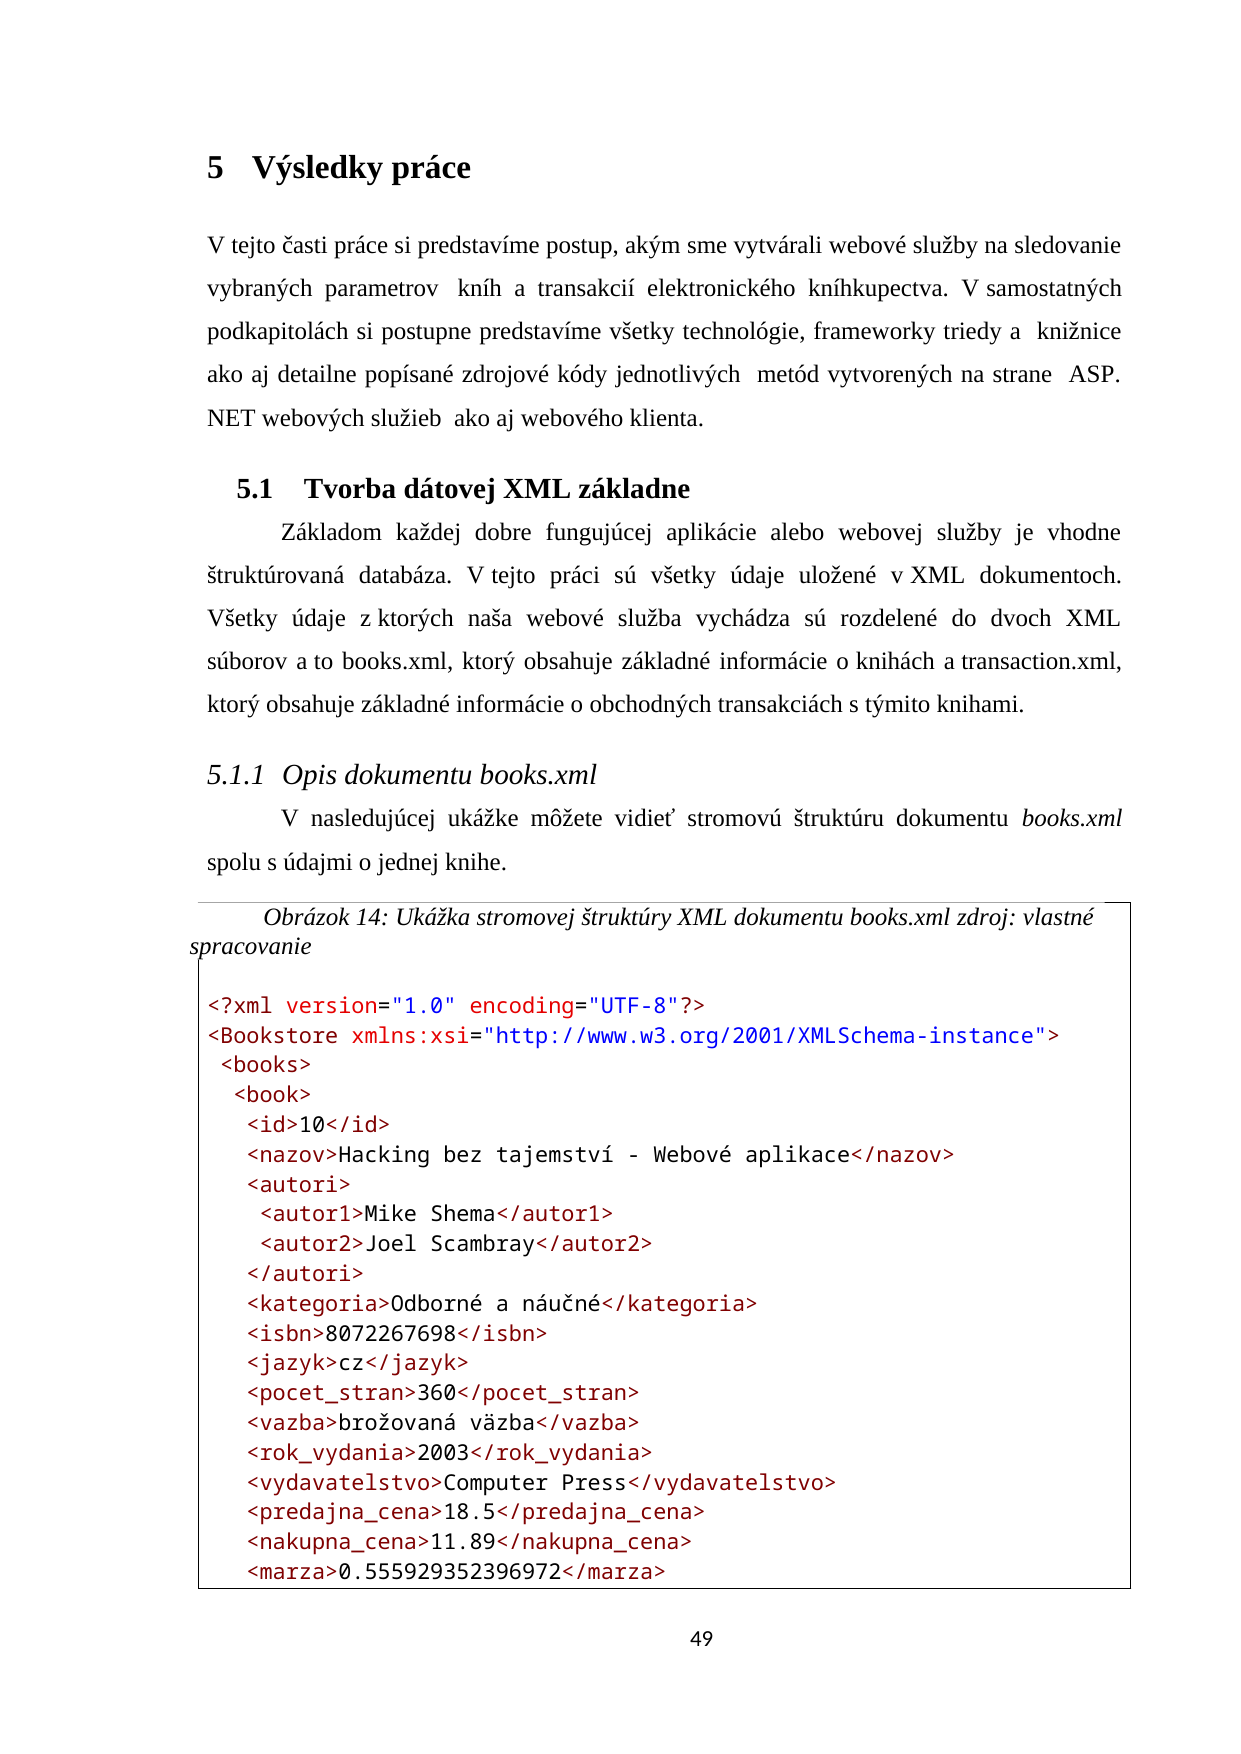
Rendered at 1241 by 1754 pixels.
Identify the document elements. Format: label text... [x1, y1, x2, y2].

text <nazov>Hacking bez tajemství - Webové aplikace</nazov> [207, 1139, 1122, 1169]
text <isbn>8072267698</isbn> [207, 1318, 1122, 1347]
text <book> [207, 1079, 1122, 1109]
text <id>10</id> [207, 1109, 1122, 1139]
text <vazba>brožovaná väzba</vazba> [207, 1407, 1122, 1437]
text <vydavatelstvo>Computer Press</vydavatelstvo> [207, 1467, 1122, 1496]
text <books> [207, 1049, 1122, 1079]
text <rok_vydania>2003</rok_vydania> [207, 1437, 1122, 1467]
text </autori> [207, 1258, 1122, 1288]
text V nasledujúcej ukážke môžete vidieť stromovú štruktúru dokumentu books.xml spolu s údajmi o jednej knihe. [207, 803, 1122, 875]
text Základom každej dobre fungujúcej aplikácie alebo webovej služby je vhodne štruktúrovaná databáza. V tejto práci sú všetky údaje uložené v XML dokumentoch. Všetky údaje z ktorých naša webové služba vychádza sú rozdelené do dvoch XML súborov a to books.xml, ktorý obsahuje základné informácie o knihách a transaction.xml, ktorý obsahuje základné informácie o obchodných transakciách s týmito knihami. [207, 517, 1122, 718]
text <kategoria>Odborné a náučné</kategoria> [207, 1288, 1122, 1318]
text <pocet_stran>360</pocet_stran> [207, 1377, 1122, 1407]
text <autori> [207, 1169, 1122, 1198]
subtitle Opis dokumentu books.xml [207, 757, 1122, 791]
text V tejto časti práce si predstavíme postup, akým sme vytvárali webové služby na sledovanie vybraných parametrov kníh a transakcií elektronického kníhkupectva. V samostatných podkapitolách si postupne predstavíme všetky technológie, frameworky triedy a knižnice ako aj detailne popísané zdrojové kódy jednotlivých metód vytvorených na strane ASP. NET webových služieb ako aj webového klienta. [207, 230, 1122, 431]
subtitle Výsledky práce [207, 148, 1122, 186]
text <jazyk>cz</jazyk> [207, 1347, 1122, 1377]
text <marza>0.555929352396972</marza> [199, 1553, 1130, 1588]
text <autor2>Joel Scambray</autor2> [207, 1228, 1122, 1258]
text <nakupna_cena>11.89</nakupna_cena> [207, 1526, 1122, 1553]
text <Bookstore xmlns:xsi="http://www.w3.org/2001/XMLSchema-instance"> [207, 1020, 1122, 1049]
text <?xml version="1.0" encoding="UTF-8"?> [199, 903, 1130, 1020]
subtitle Tvorba dátovej XML základne [236, 471, 1122, 504]
text <autor1>Mike Shema</autor1> [207, 1198, 1122, 1228]
text <predajna_cena>18.5</predajna_cena> [207, 1496, 1122, 1526]
